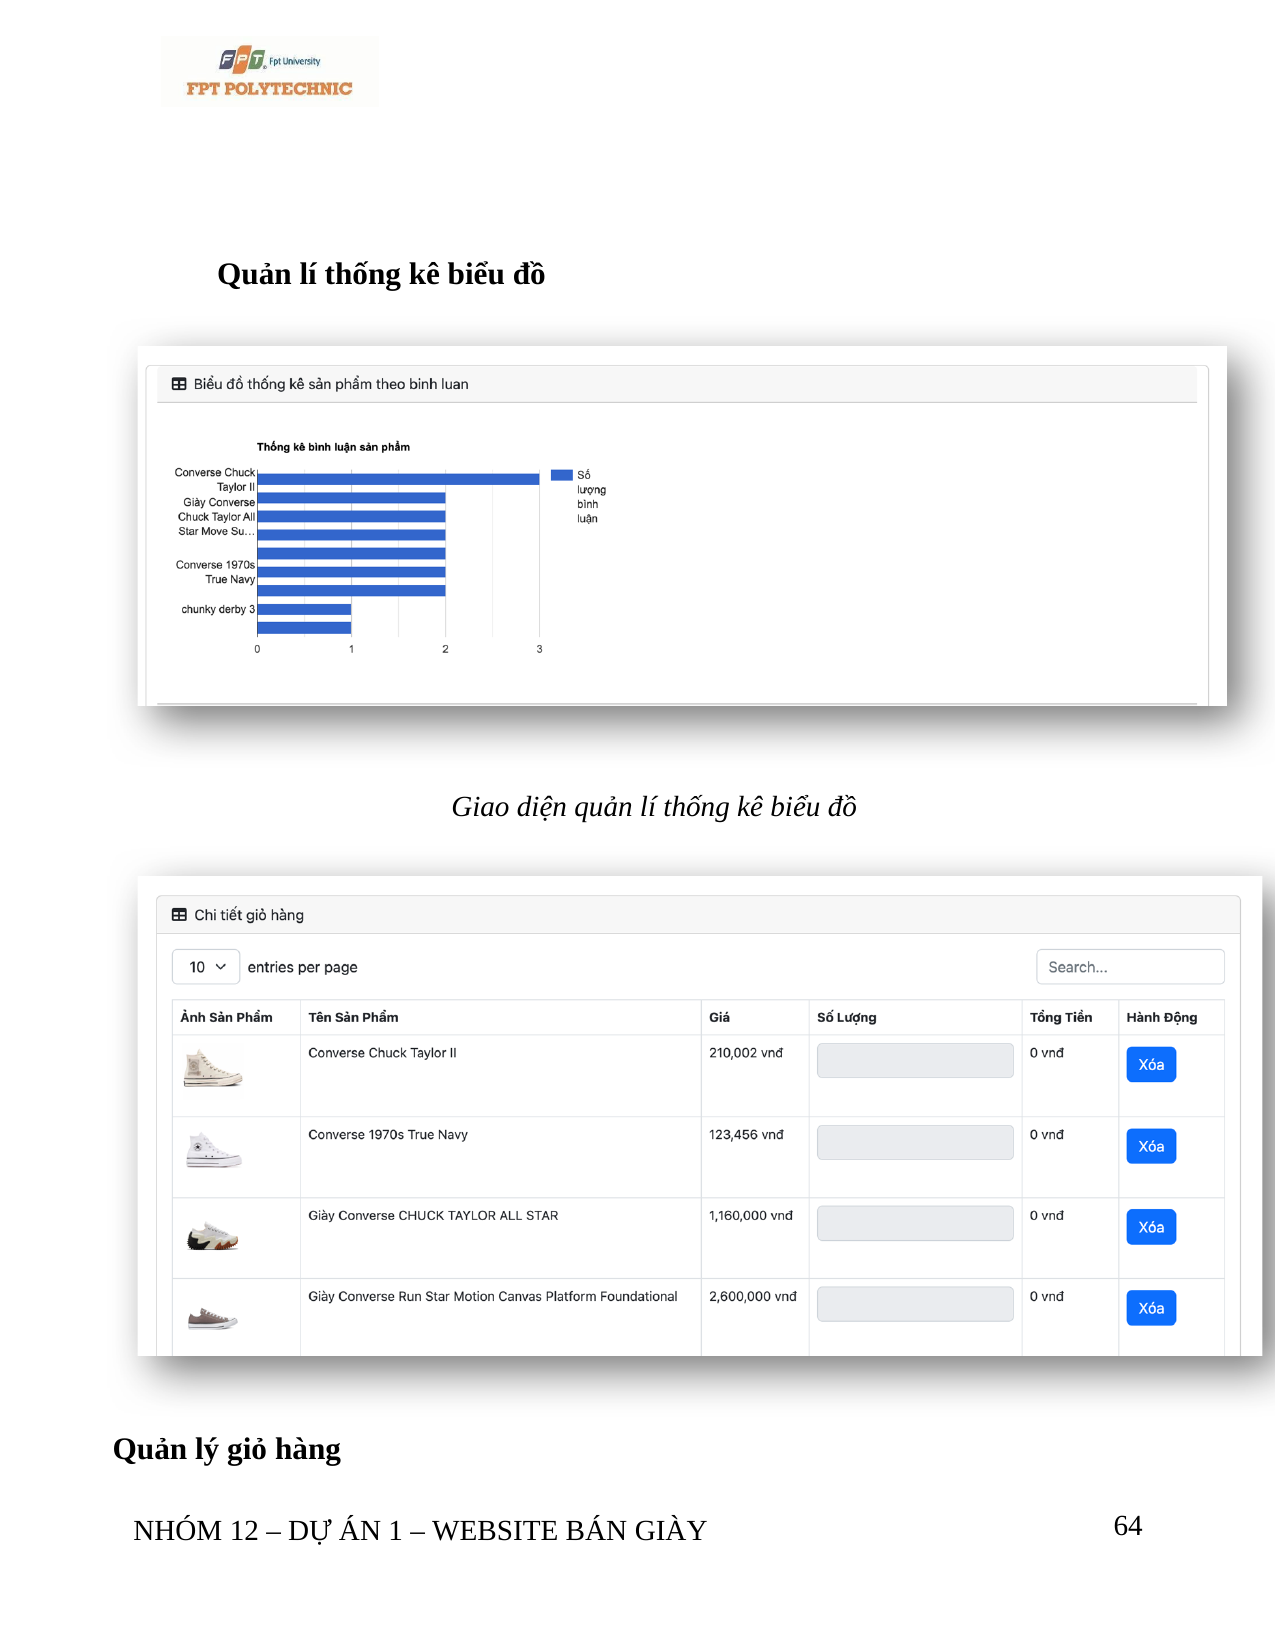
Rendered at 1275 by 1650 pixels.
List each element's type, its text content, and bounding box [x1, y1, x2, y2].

picture [160, 36, 379, 107]
subtitle Quản lí thống kê biểu đồ [45, 255, 1198, 291]
picture [137, 876, 1263, 1356]
picture [137, 346, 1227, 706]
text Giao diện quản lí thống kê biểu đồ [112, 789, 1198, 822]
table_cell Dữ liệu sẽ thống sẽ hiện ra màn hình người dùng [129, 895, 1198, 1396]
